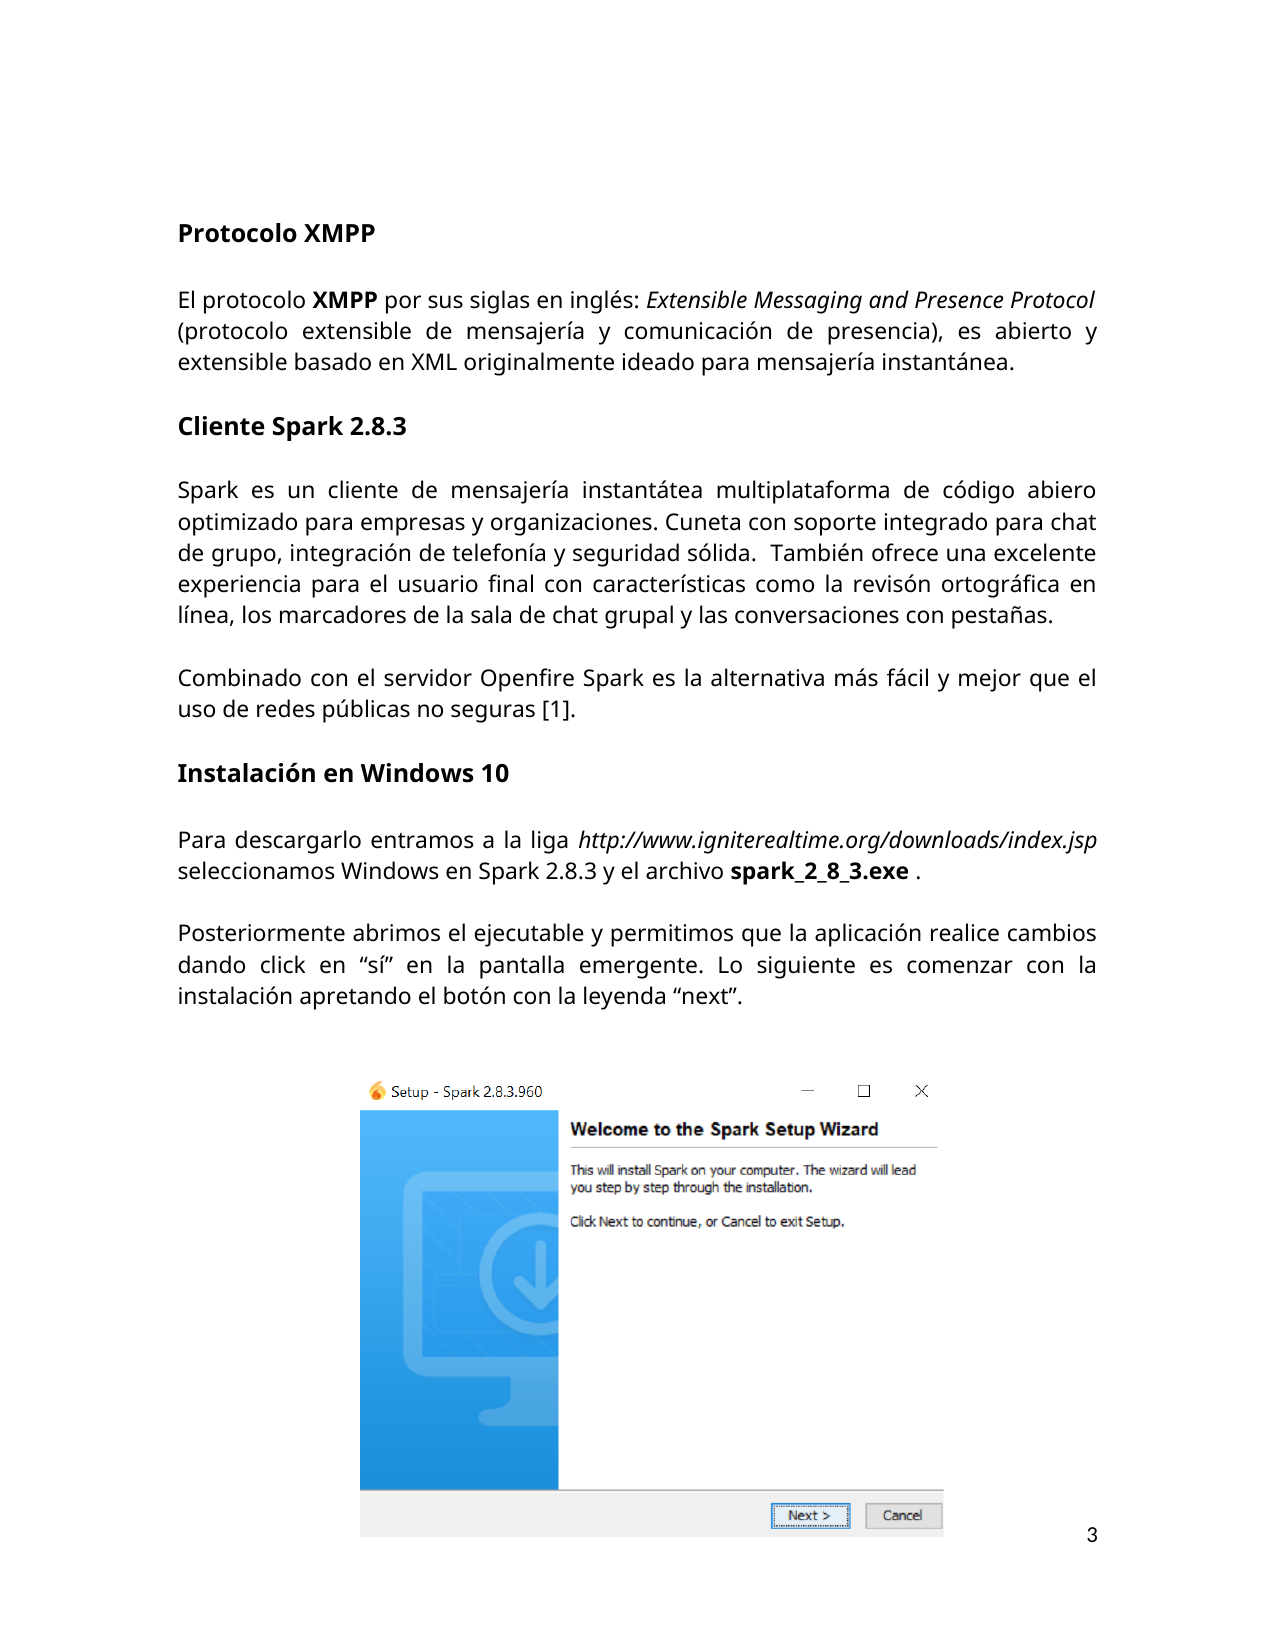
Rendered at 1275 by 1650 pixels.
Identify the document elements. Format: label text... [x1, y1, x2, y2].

text Posteriormente abrimos el ejecutable y permitimos que la aplicación realice cambios dando click en “sí” en la pantalla emergente. Lo siguiente es comenzar con la instalación apretando el botón con la leyenda “next”. [177, 917, 1098, 1011]
text El protocolo XMPP por sus siglas en inglés: Extensible Messaging and Presence Protocol (protocolo extensible de mensajería y comunicación de presencia), es abierto y extensible basado en XML originalmente ideado para mensajería instantánea. [177, 284, 1098, 378]
text Cliente Spark 2.8.3 [177, 409, 1098, 443]
text Combinado con el servidor Openfire Spark es la alternativa más fácil y mejor que el uso de redes públicas no seguras [1]. [177, 662, 1098, 724]
text Para descargarlo entramos a la liga http://www.igniterealtime.org/downloads/index.jsp seleccionamos Windows en Spark 2.8.3 y el archivo spark_2_8_3.exe . [177, 823, 1098, 886]
picture [360, 1075, 944, 1537]
text Spark es un cliente de mensajería instantátea multiplataforma de código abiero optimizado para empresas y organizaciones. Cuneta con soporte integrado para chat de grupo, integración de telefonía y seguridad sólida. También ofrece una excelente experiencia para el usuario final con características como la revisón ortográfica en línea, los marcadores de la sala de chat grupal y las conversaciones con pestañas. [177, 474, 1098, 630]
text Protocolo XMPP [177, 216, 1098, 250]
text Instalación en Windows 10 [177, 755, 1098, 789]
